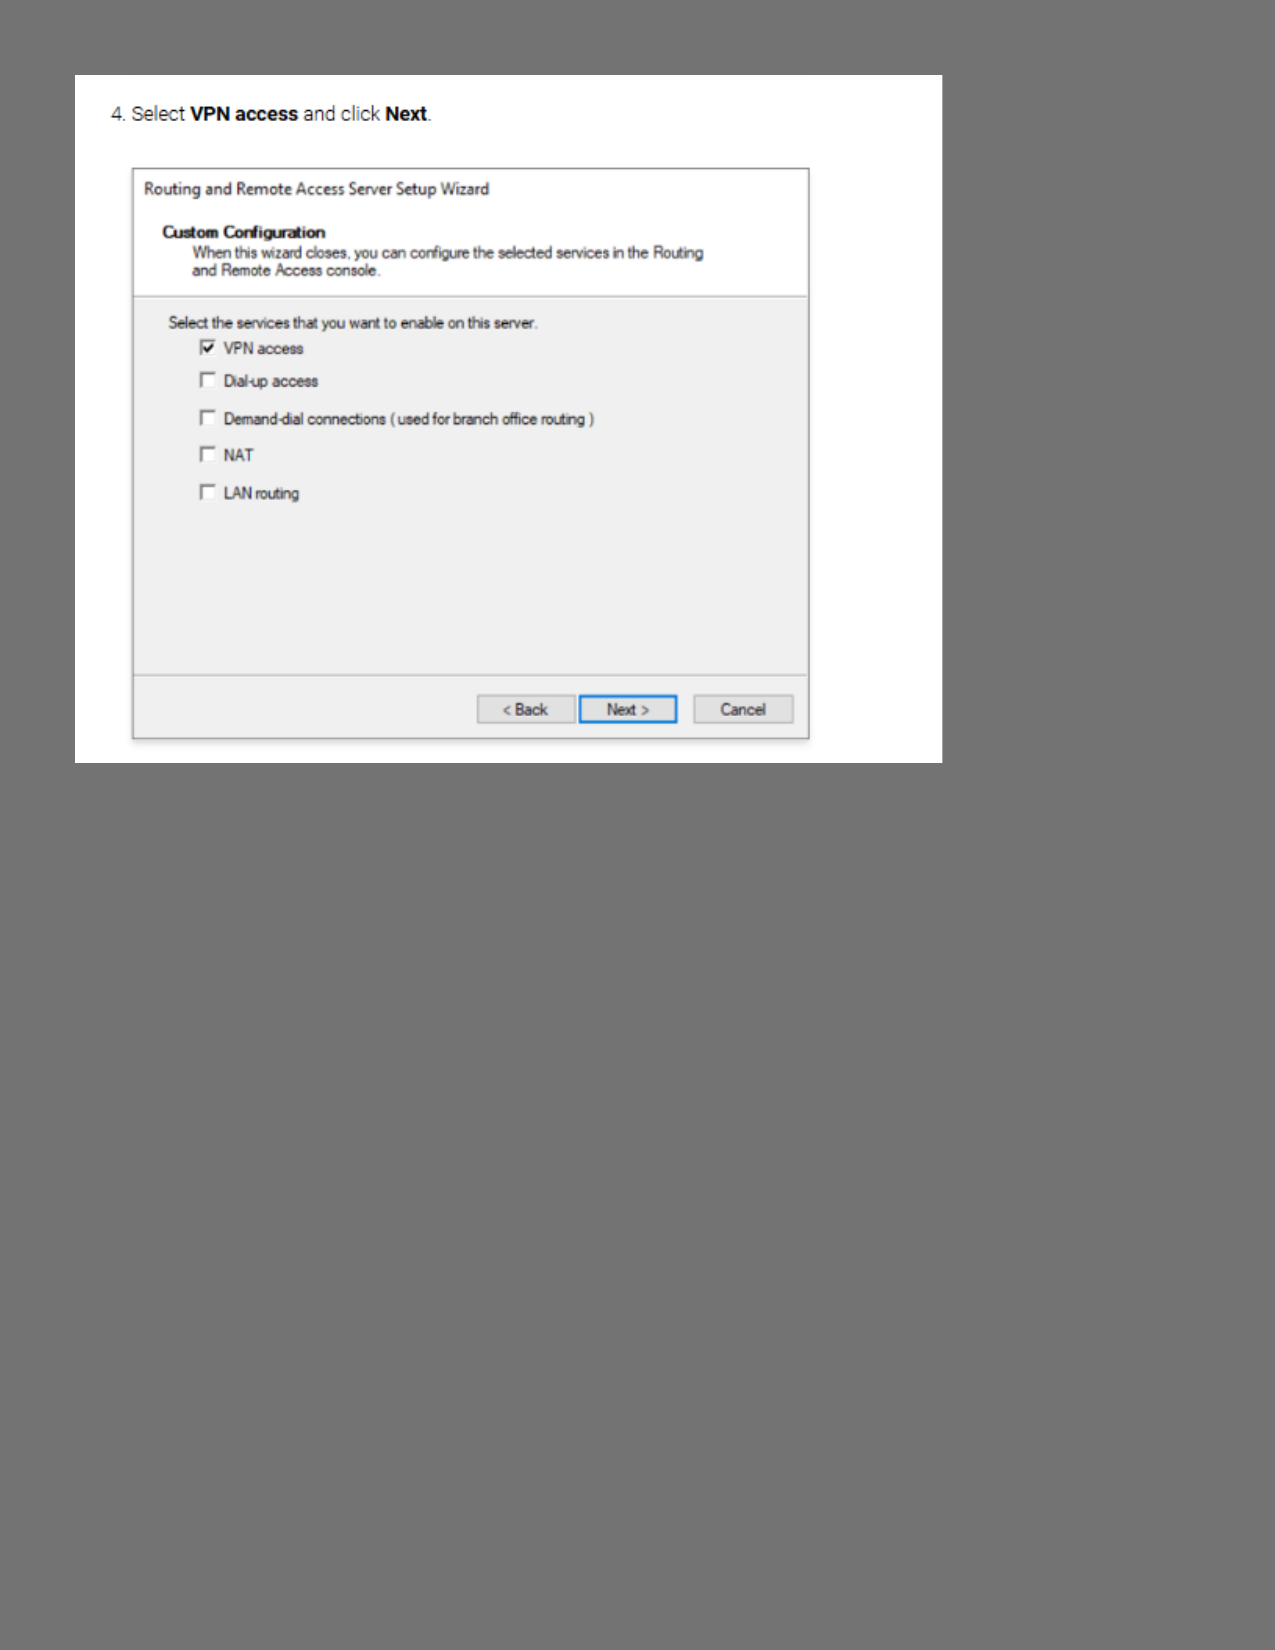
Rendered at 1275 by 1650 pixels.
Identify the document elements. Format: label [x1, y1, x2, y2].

picture [75, 75, 943, 763]
